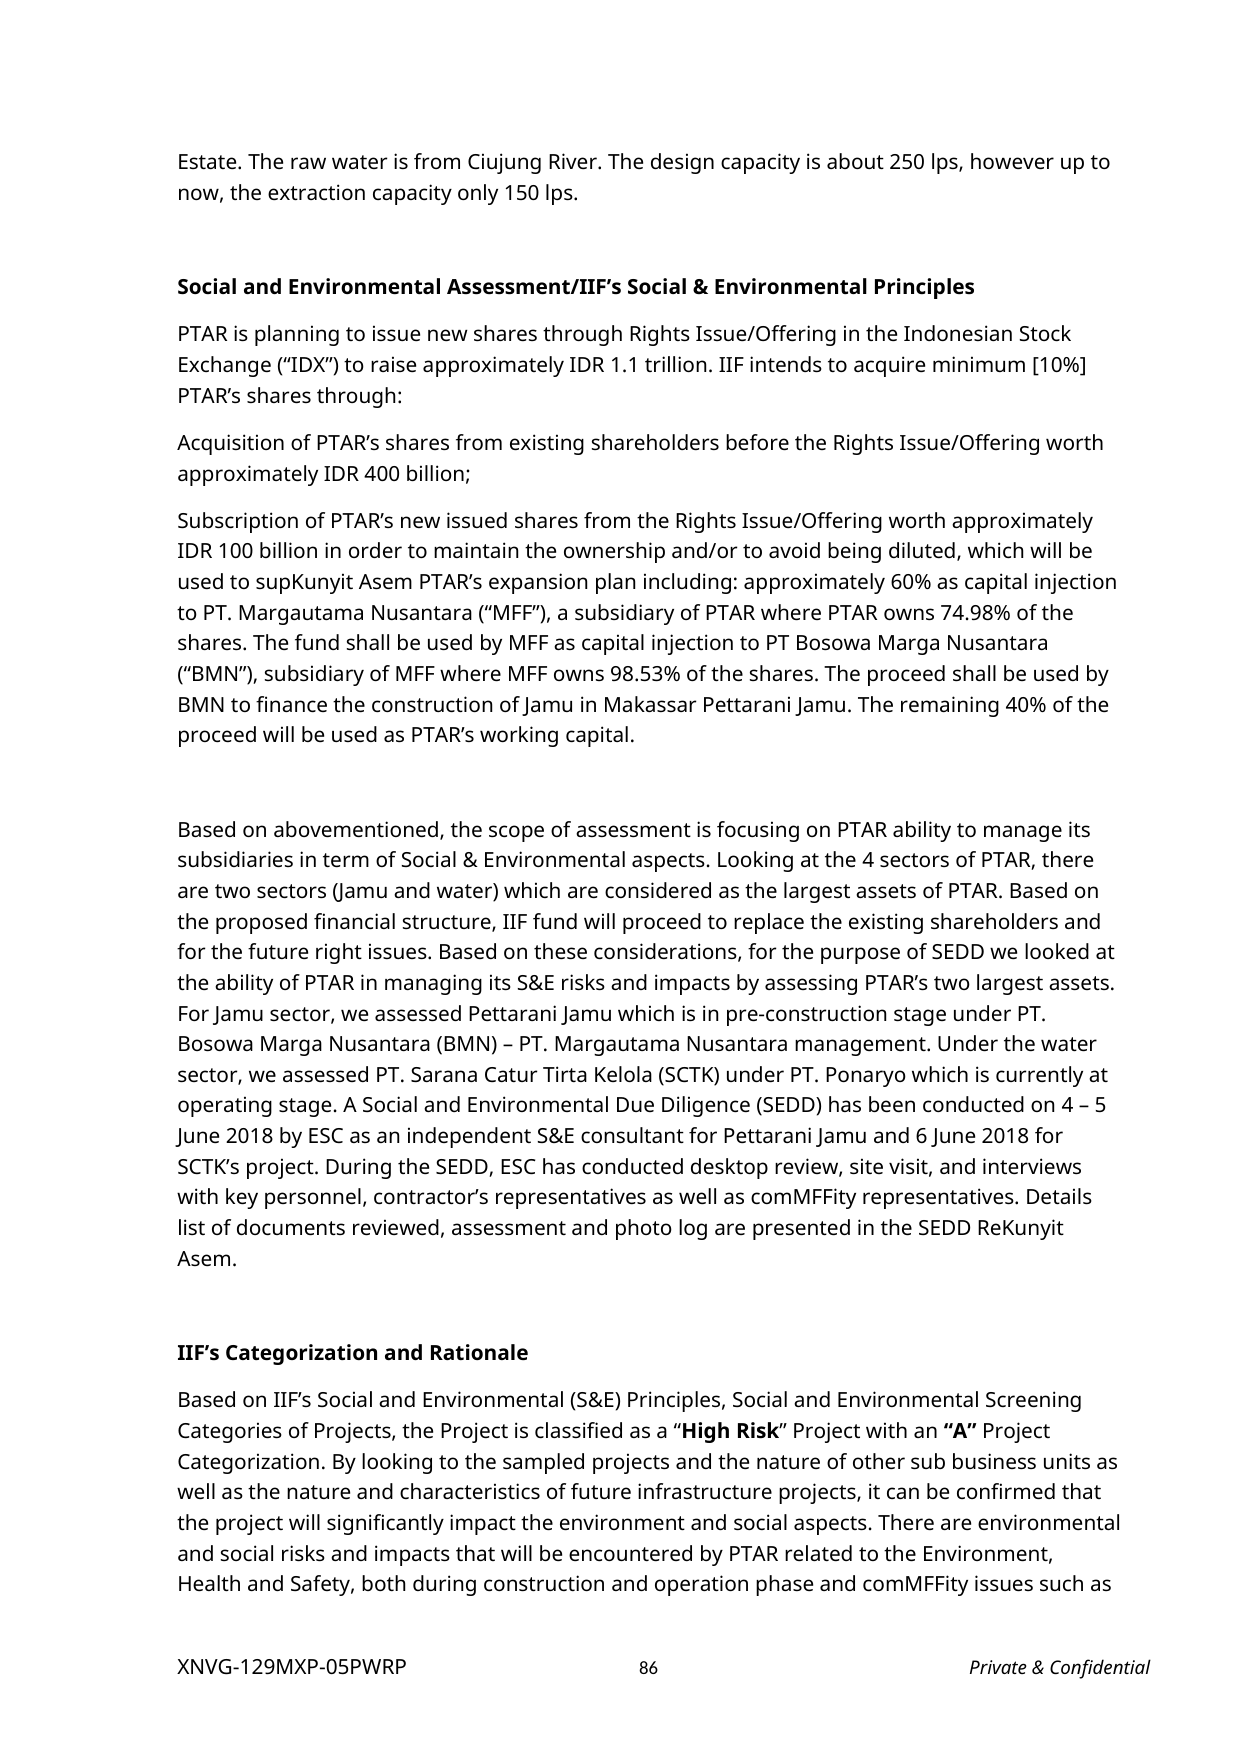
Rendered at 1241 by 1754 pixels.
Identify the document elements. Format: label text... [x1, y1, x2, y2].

text Acquisition of PTAR’s shares from existing shareholders before the Rights Issue/Offering worth approximately IDR 400 billion; [177, 428, 1122, 487]
text PTAR is planning to issue new shares through Rights Issue/Offering in the Indonesian Stock Exchange (“IDX”) to raise approximately IDR 1.1 trillion. IIF intends to acquire minimum [10%] PTAR’s shares through: [177, 319, 1122, 409]
text Subscription of PTAR’s new issued shares from the Rights Issue/Offering worth approximately IDR 100 billion in order to maintain the ownership and/or to avoid being diluted, which will be used to supKunyit Asem PTAR’s expansion plan including: approximately 60% as capital injection to PT. Margautama Nusantara (“MFF”), a subsidiary of PTAR where PTAR owns 74.98% of the shares. The fund shall be used by MFF as capital injection to PT Bosowa Marga Nusantara (“BMN”), subsidiary of MFF where MFF owns 98.53% of the shares. The proceed shall be used by BMN to finance the construction of Jamu in Makassar Pettarani Jamu. The remaining 40% of the proceed will be used as PTAR’s working capital. [177, 506, 1122, 749]
text IIF’s Categorization and Rationale [177, 1338, 1122, 1367]
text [177, 1386, 1122, 1598]
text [177, 147, 1122, 206]
text Social and Environmental Assessment/IIF’s Social & Environmental Principles [177, 272, 1122, 301]
text Based on abovementioned, the scope of assessment is focusing on PTAR ability to manage its subsidiaries in term of Social & Environmental aspects. Looking at the 4 sectors of PTAR, there are two sectors (Jamu and water) which are considered as the largest assets of PTAR. Based on the proposed financial structure, IIF fund will proceed to replace the existing shareholders and for the future right issues. Based on these considerations, for the purpose of SEDD we looked at the ability of PTAR in managing its S&E risks and impacts by assessing PTAR’s two largest assets. For Jamu sector, we assessed Pettarani Jamu which is in pre-construction stage under PT. Bosowa Marga Nusantara (BMN) – PT. Margautama Nusantara management. Under the water sector, we assessed PT. Sarana Catur Tirta Kelola (SCTK) under PT. Ponaryo which is currently at operating stage. A Social and Environmental Due Diligence (SEDD) has been conducted on 4 – 5 June 2018 by ESC as an independent S&E consultant for Pettarani Jamu and 6 June 2018 for SCTK’s project. During the SEDD, ESC has conducted desktop review, site visit, and interviews with key personnel, contractor’s representatives as well as comMFFity representatives. Details list of documents reviewed, assessment and photo log are presented in the SEDD ReKunyit Asem. [177, 815, 1122, 1272]
